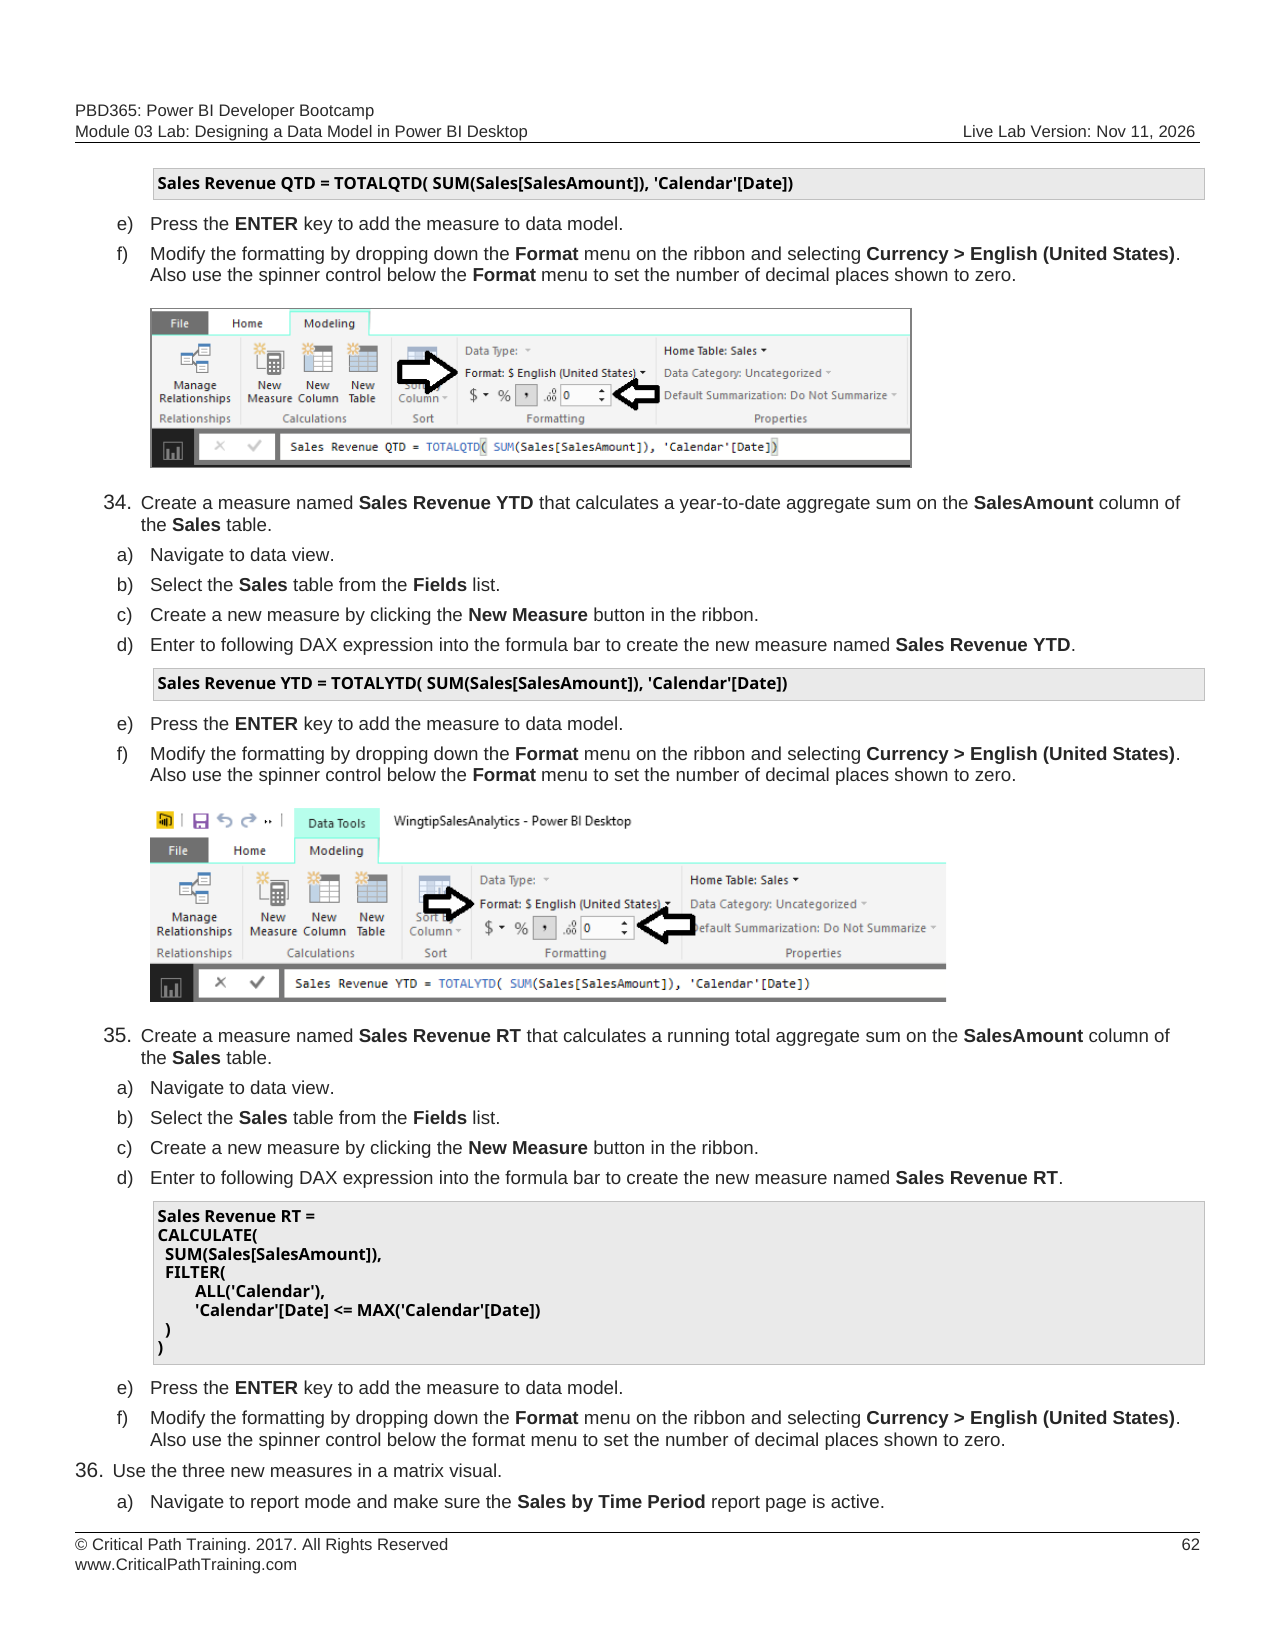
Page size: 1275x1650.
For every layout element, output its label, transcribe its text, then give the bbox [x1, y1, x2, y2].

text Create a new measure by clicking the New Measure button in the ribbon. [117, 1137, 1200, 1158]
text Navigate to data view. [117, 544, 1200, 566]
text CALCULATE( [154, 1219, 1204, 1238]
text Sales Revenue YTD = TOTALYTD( SUM(Sales[SalesAmount]), 'Calendar'[Date]) [154, 669, 1204, 700]
text Enter to following DAX expression into the formula bar to create the new measure named Sales Revenue RT. [117, 1167, 1200, 1188]
text Use the three new measures in a matrix visual. [75, 1458, 1200, 1482]
text Navigate to report mode and make sure the Sales by Time Period report page is active. [117, 1491, 1200, 1512]
text Navigate to data view. [117, 1077, 1200, 1099]
text FILTER( [154, 1257, 1204, 1276]
text ) [154, 1332, 1204, 1364]
text ALL('Calendar'), [154, 1276, 1204, 1294]
text Create a measure named Sales Revenue RT that calculates a running total aggregate sum on the SalesAmount column of the Sales table. [103, 1023, 1200, 1069]
text 'Calendar'[Date] <= MAX('Calendar'[Date]) [154, 1294, 1204, 1313]
text Modify the formatting by dropping down the Format menu on the ribbon and selecting Currency > English (United States). Also use the spinner control below the Format menu to set the number of decimal places shown to zero. [117, 742, 1200, 786]
text Enter to following DAX expression into the formula bar to create the new measure named Sales Revenue YTD. [117, 634, 1200, 655]
text Create a measure named Sales Revenue YTD that calculates a year-to-date aggregate sum on the SalesAmount column of the Sales table. [103, 490, 1200, 536]
text Press the ENTER key to add the measure to data model. [117, 713, 1200, 734]
text Select the Sales table from the Fields list. [117, 1107, 1200, 1128]
text ) [154, 1313, 1204, 1332]
picture [152, 309, 910, 467]
text Press the ENTER key to add the measure to data model. [117, 212, 1200, 234]
text Sales Revenue QTD = TOTALQTD( SUM(Sales[SalesAmount]), 'Calendar'[Date]) [154, 169, 1204, 199]
picture [150, 807, 947, 1002]
text Modify the formatting by dropping down the Format menu on the ribbon and selecting Currency > English (United States). Also use the spinner control below the Format menu to set the number of decimal places shown to zero. [117, 242, 1200, 286]
text Select the Sales table from the Fields list. [117, 574, 1200, 596]
text Press the ENTER key to add the measure to data model. [117, 1377, 1200, 1398]
text SUM(Sales[SalesAmount]), [154, 1238, 1204, 1257]
text Sales Revenue RT = [154, 1202, 1204, 1219]
text Create a new measure by clicking the New Measure button in the ribbon. [117, 604, 1200, 625]
text Modify the formatting by dropping down the Format menu on the ribbon and selecting Currency > English (United States). Also use the spinner control below the format menu to set the number of decimal places shown to zero. [117, 1407, 1200, 1450]
